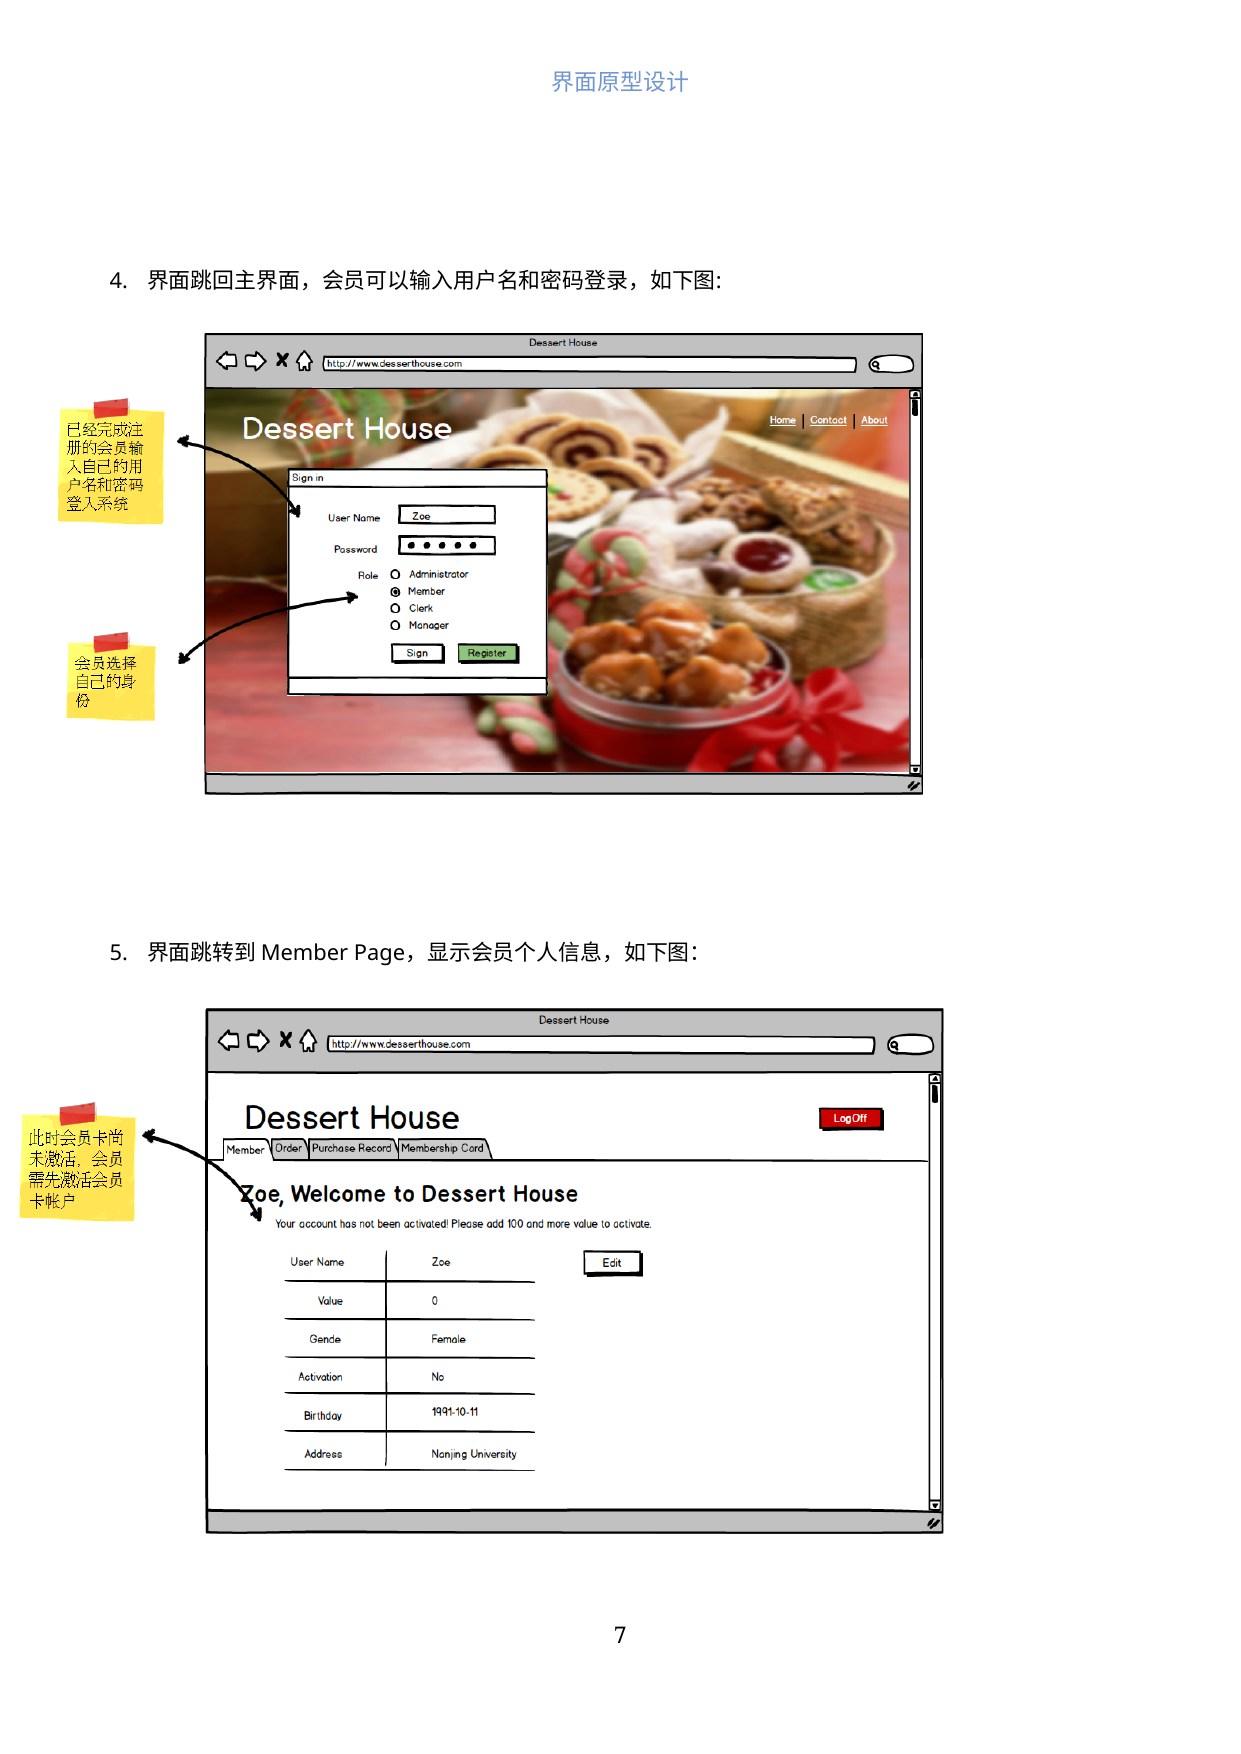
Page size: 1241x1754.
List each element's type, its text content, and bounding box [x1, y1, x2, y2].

picture [57, 333, 923, 795]
picture [19, 1008, 944, 1534]
list 界面跳转到Member Page，显示会员个人信息，如下图： [109, 935, 1131, 967]
list 界面跳回主界面，会员可以输入用户名和密码登录，如下图: [109, 263, 1131, 295]
